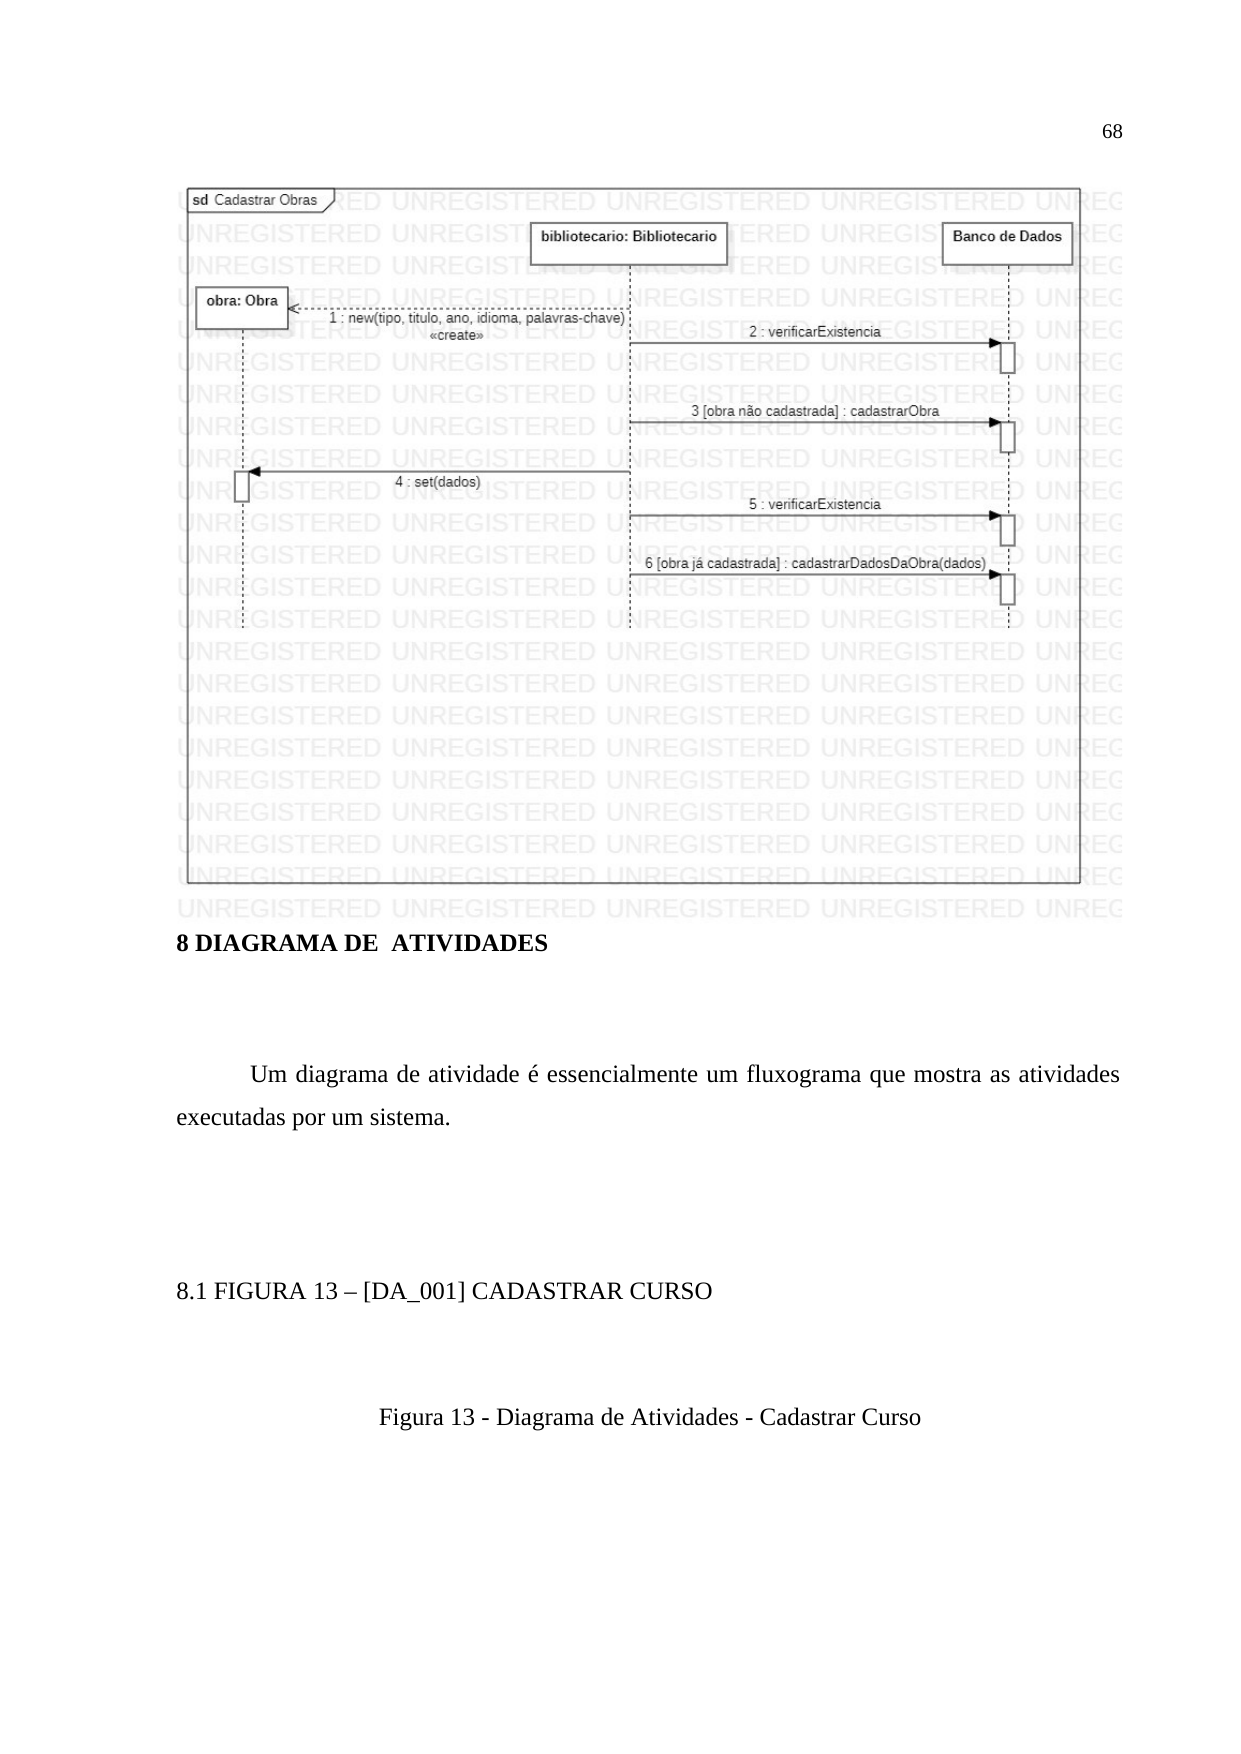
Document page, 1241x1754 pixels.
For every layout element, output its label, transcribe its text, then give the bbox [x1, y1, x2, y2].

picture [177, 178, 1123, 926]
text Um diagrama de atividade é essencialmente um fluxograma que mostra as atividades executadas por um sistema. [176, 1059, 1121, 1131]
text Figura 13 - Diagrama de Atividades - Cadastrar Curso [178, 1402, 1121, 1431]
subtitle 8 DIAGRAMA DE ATIVIDADES [176, 928, 1121, 957]
text 8.1 FIGURA 13 – [DA_001] CADASTRAR CURSO [176, 1276, 1121, 1305]
